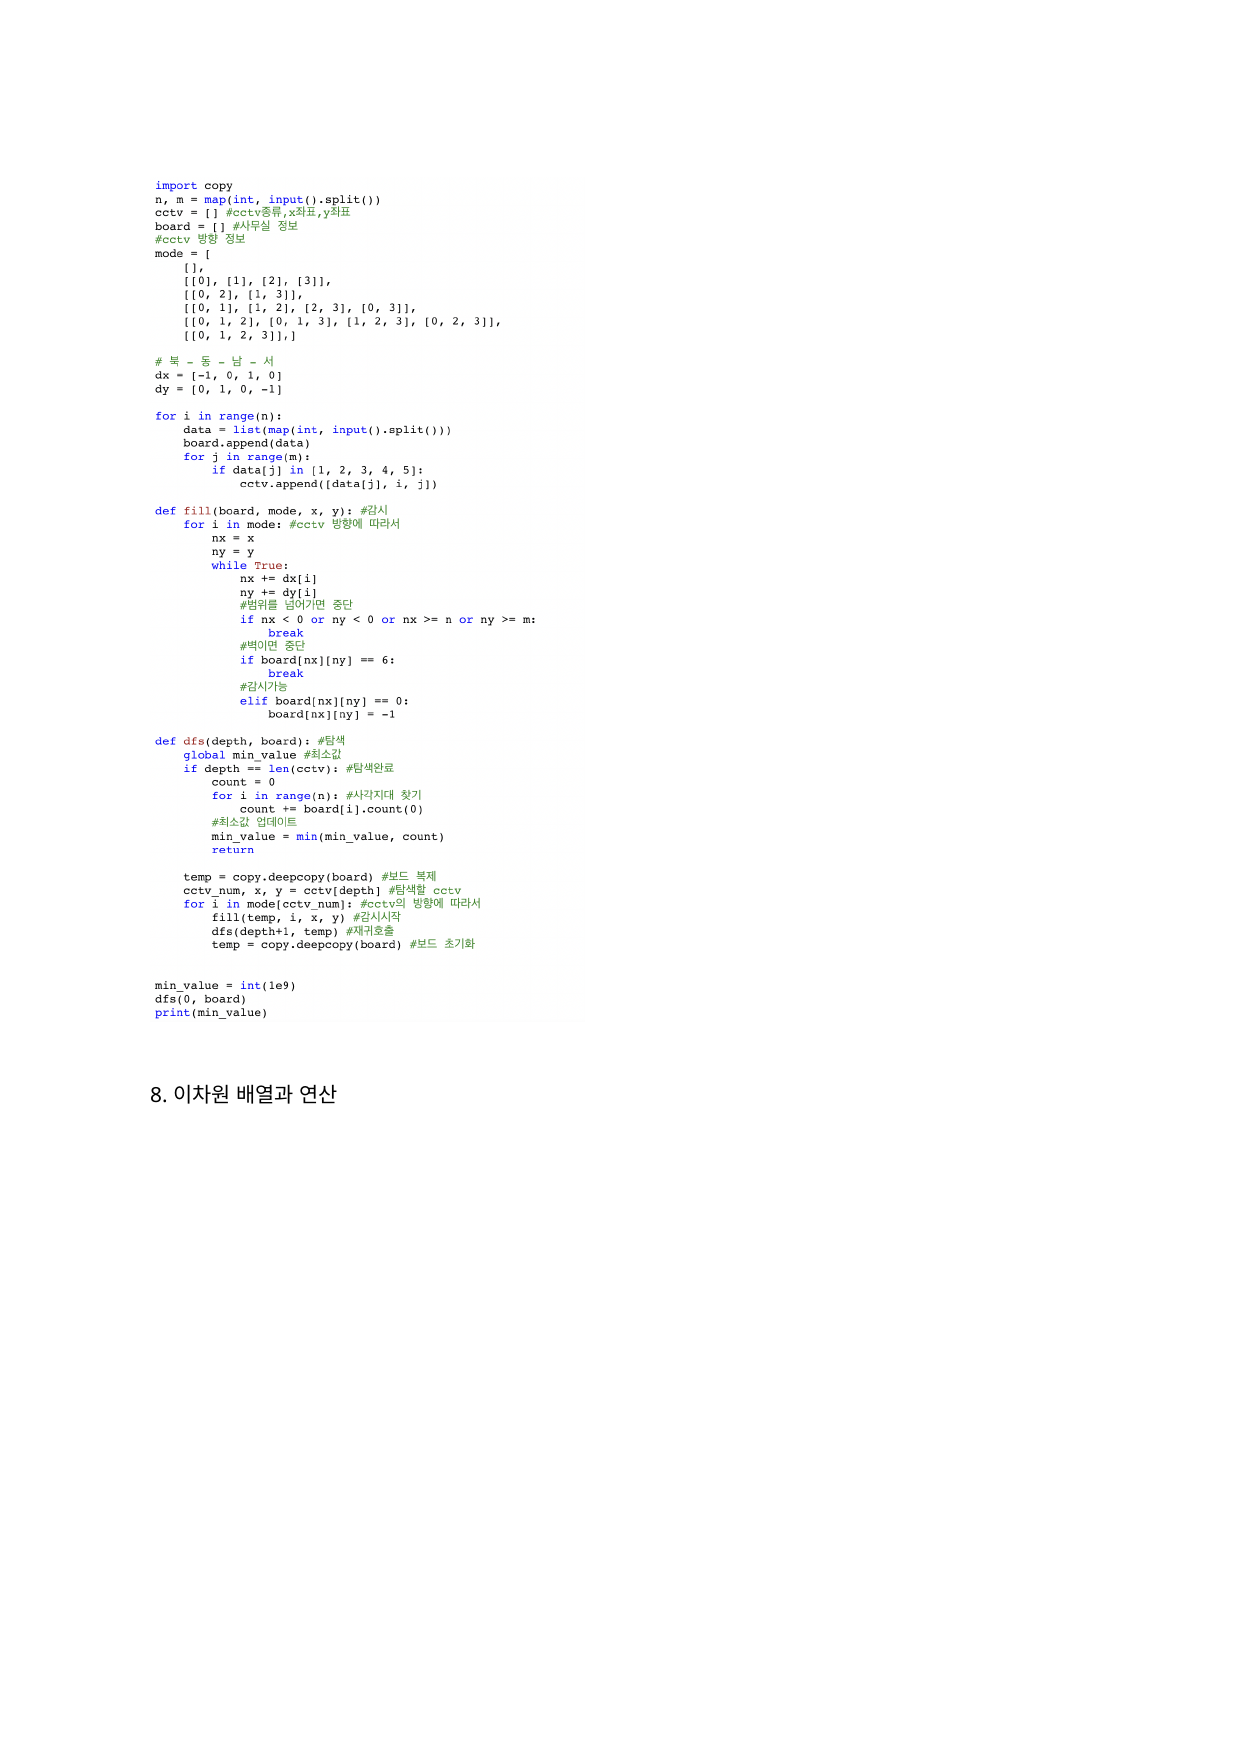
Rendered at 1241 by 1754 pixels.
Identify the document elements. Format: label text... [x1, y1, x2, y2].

picture [150, 177, 585, 1022]
text 8. 이차원 배열과 연산 [150, 1078, 1090, 1108]
